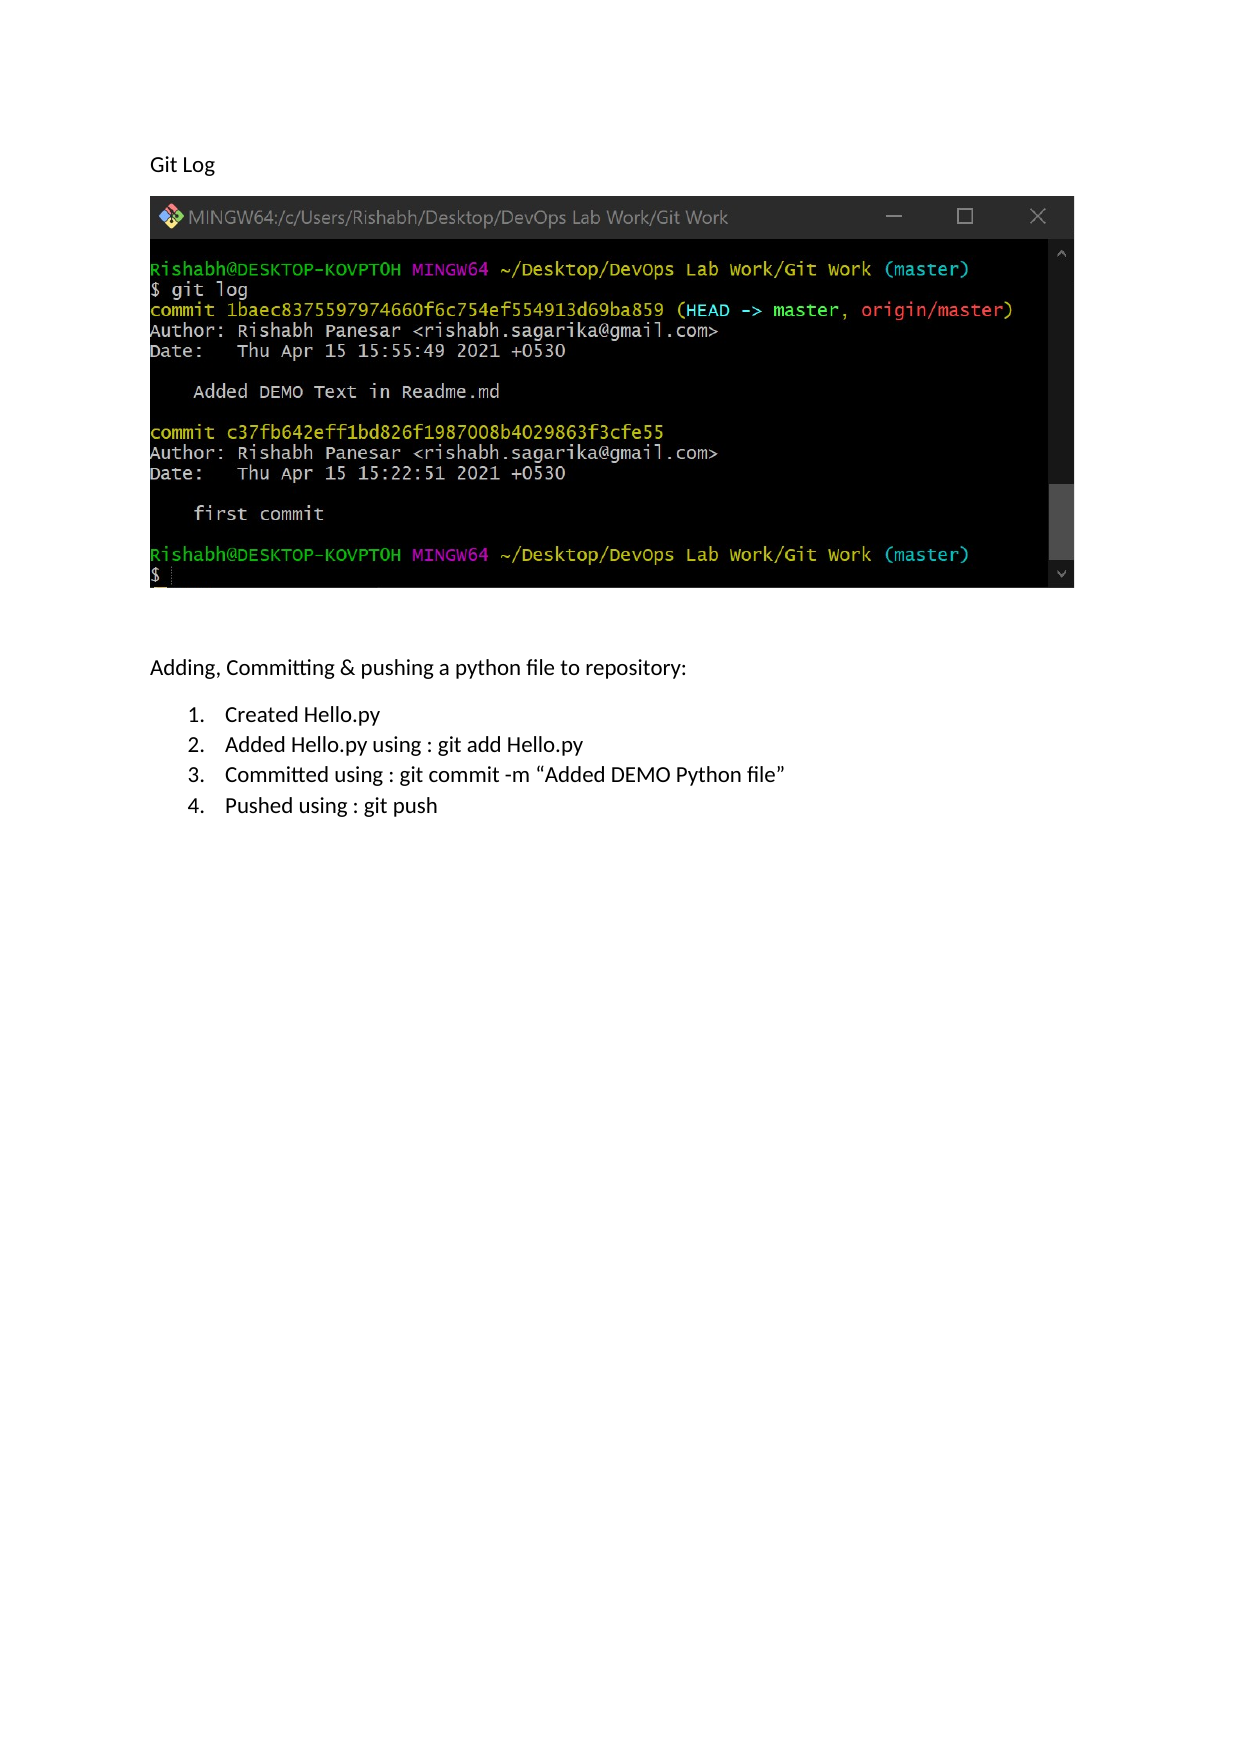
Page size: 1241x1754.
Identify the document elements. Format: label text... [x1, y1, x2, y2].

text Adding, Committing & pushing a python file to repository: [150, 653, 1090, 681]
list Created Hello.py [187, 700, 1090, 728]
list Committed using : git commit -m “Added DEMO Python file” [187, 761, 1090, 788]
list Added Hello.py using : git add Hello.py [187, 730, 1090, 758]
list Pushed using : git push [187, 791, 1090, 819]
text Git Log [150, 150, 1090, 178]
picture [150, 196, 1075, 588]
